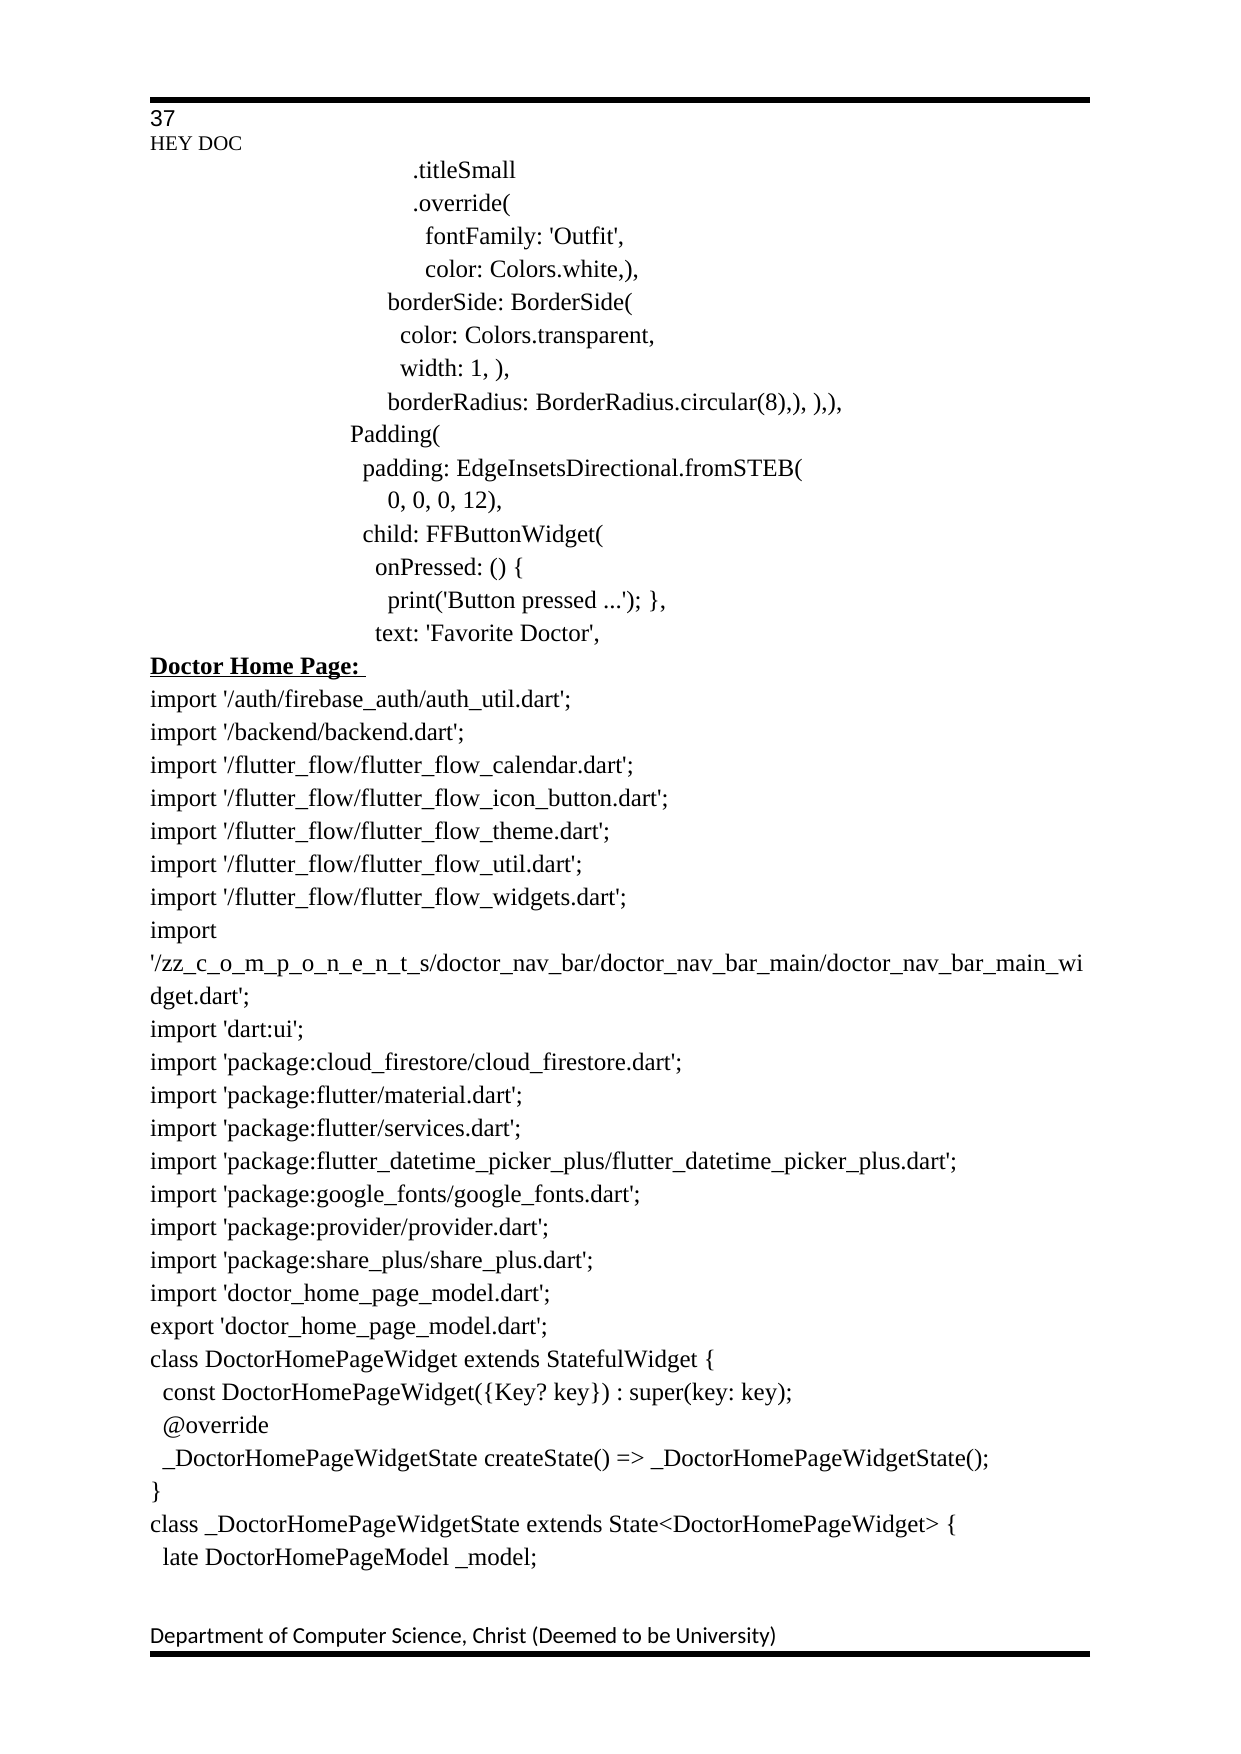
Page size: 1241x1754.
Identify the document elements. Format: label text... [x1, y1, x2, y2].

text class _DoctorHomePageWidgetState extends State<DoctorHomePageWidget> { [150, 1509, 1090, 1538]
text Doctor Home Page: [150, 651, 1090, 679]
text class DoctorHomePageWidget extends StatefulWidget { [150, 1344, 1090, 1373]
text padding: EdgeInsetsDirectional.fromSTEB( [150, 453, 1090, 481]
text borderRadius: BorderRadius.circular(8),), ),), [150, 387, 1090, 415]
text @override [150, 1410, 1090, 1439]
text import '/flutter_flow/flutter_flow_icon_button.dart'; [150, 783, 1090, 812]
text import '/flutter_flow/flutter_flow_theme.dart'; [150, 816, 1090, 844]
text import 'dart:ui'; [150, 1014, 1090, 1043]
text import 'package:cloud_firestore/cloud_firestore.dart'; [150, 1047, 1090, 1076]
text import '/flutter_flow/flutter_flow_util.dart'; [150, 849, 1090, 878]
text } [150, 1476, 1090, 1505]
text export 'doctor_home_page_model.dart'; [150, 1311, 1090, 1340]
text const DoctorHomePageWidget({Key? key}) : super(key: key); [150, 1377, 1090, 1406]
text import '/flutter_flow/flutter_flow_calendar.dart'; [150, 750, 1090, 778]
text onPressed: () { [150, 552, 1090, 580]
text Padding( [150, 419, 1090, 448]
text print('Button pressed ...'); }, [150, 585, 1090, 613]
text fontFamily: 'Outfit', [150, 221, 1090, 250]
text .titleSmall [150, 155, 1090, 184]
text import 'doctor_home_page_model.dart'; [150, 1278, 1090, 1307]
text late DoctorHomePageModel _model; [150, 1542, 1090, 1571]
text color: Colors.transparent, [150, 321, 1090, 349]
text import 'package:google_fonts/google_fonts.dart'; [150, 1179, 1090, 1208]
text import 'package:flutter/material.dart'; [150, 1080, 1090, 1109]
text .override( [150, 188, 1090, 217]
text import 'package:flutter_datetime_picker_plus/flutter_datetime_picker_plus.dart'; [150, 1146, 1090, 1175]
text import '/backend/backend.dart'; [150, 717, 1090, 746]
text import 'package:flutter/services.dart'; [150, 1113, 1090, 1142]
text _DoctorHomePageWidgetState createState() => _DoctorHomePageWidgetState(); [150, 1443, 1090, 1472]
text import '/auth/firebase_auth/auth_util.dart'; [150, 684, 1090, 712]
text import 'package:share_plus/share_plus.dart'; [150, 1245, 1090, 1274]
text text: 'Favorite Doctor', [150, 618, 1090, 646]
text width: 1, ), [150, 353, 1090, 382]
text import '/flutter_flow/flutter_flow_widgets.dart'; [150, 882, 1090, 911]
text borderSide: BorderSide( [150, 287, 1090, 316]
text child: FFButtonWidget( [150, 519, 1090, 547]
text 0, 0, 0, 12), [150, 486, 1090, 514]
text import 'package:provider/provider.dart'; [150, 1212, 1090, 1241]
text import '/zz_c_o_m_p_o_n_e_n_t_s/doctor_nav_bar/doctor_nav_bar_main/doctor_nav_bar_main_widget.dart'; [150, 915, 1090, 1010]
text color: Colors.white,), [150, 254, 1090, 283]
